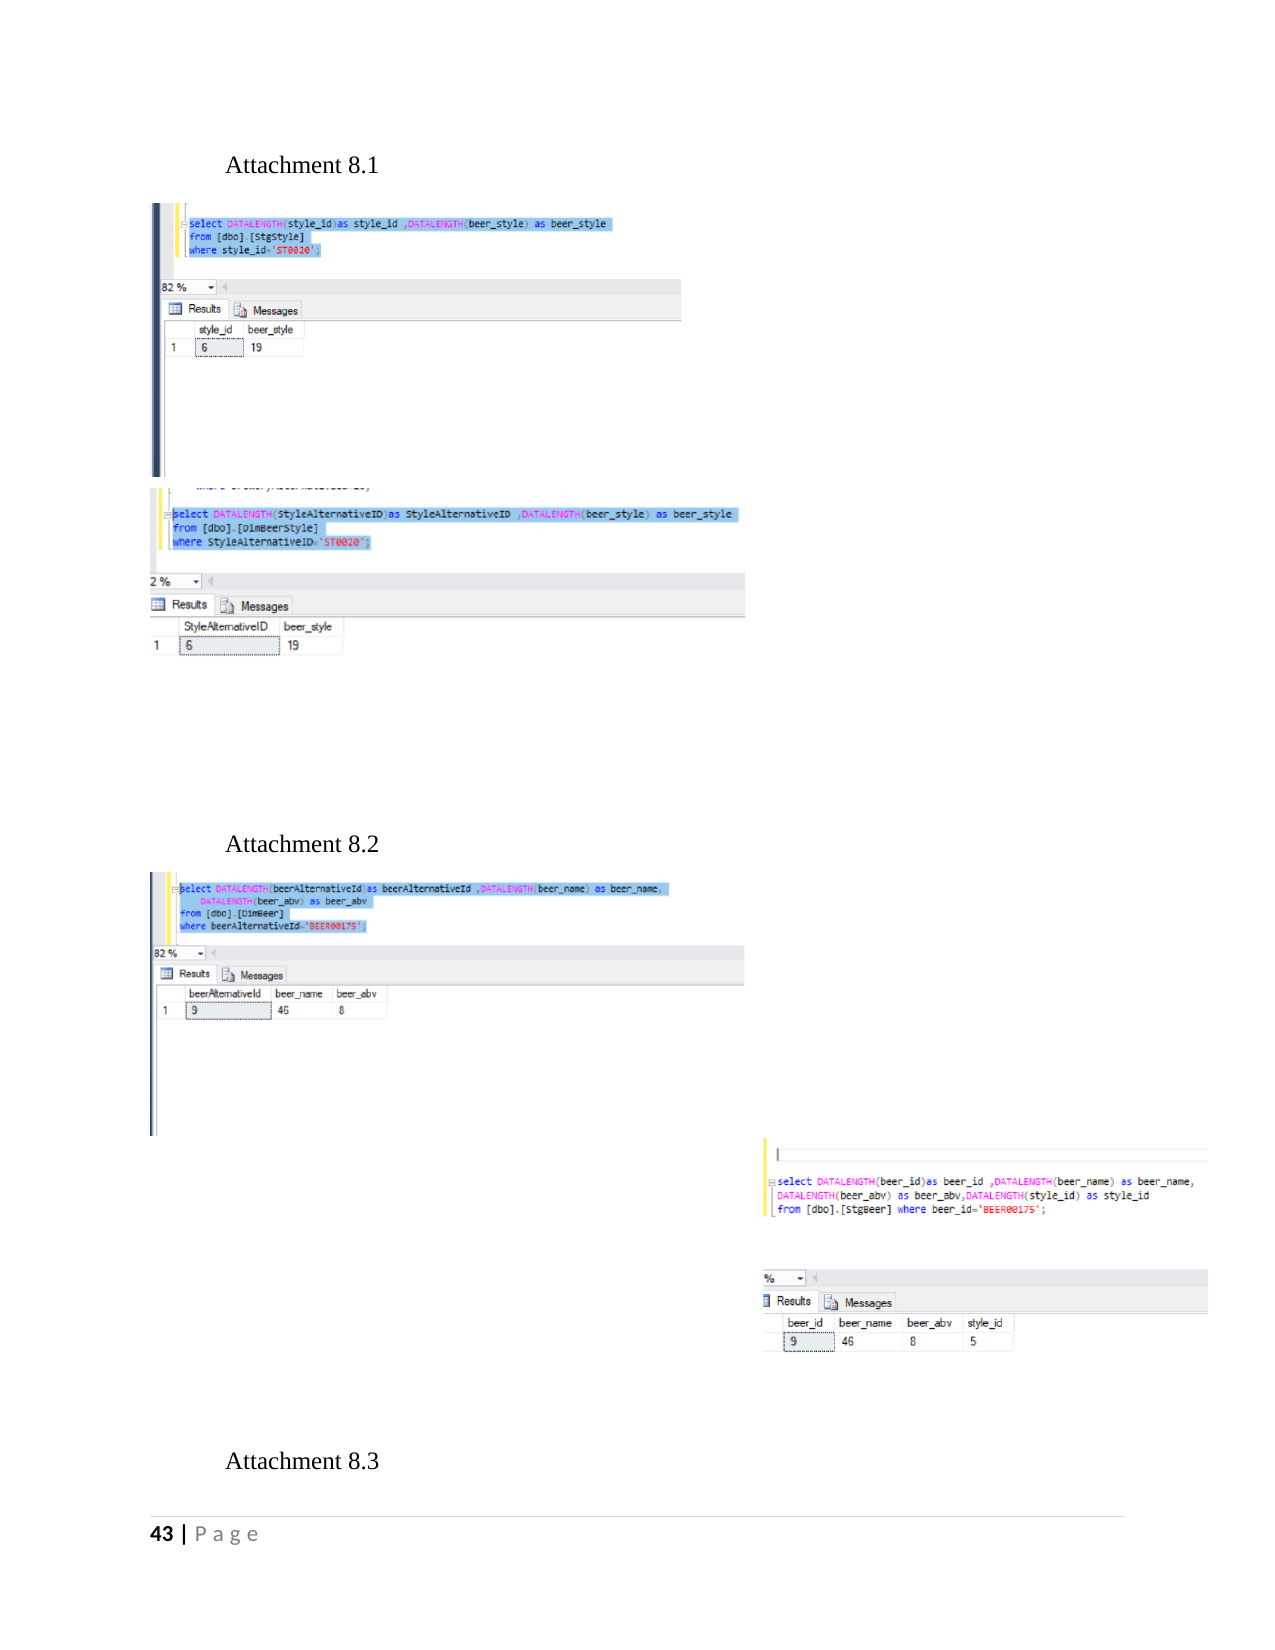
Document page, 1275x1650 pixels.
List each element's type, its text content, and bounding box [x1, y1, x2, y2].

text Attachment 8.2 [150, 829, 1125, 858]
picture [763, 1138, 1209, 1421]
picture [150, 203, 682, 477]
picture [150, 872, 745, 1136]
text Attachment 8.1 [150, 150, 1125, 179]
picture [150, 488, 746, 751]
